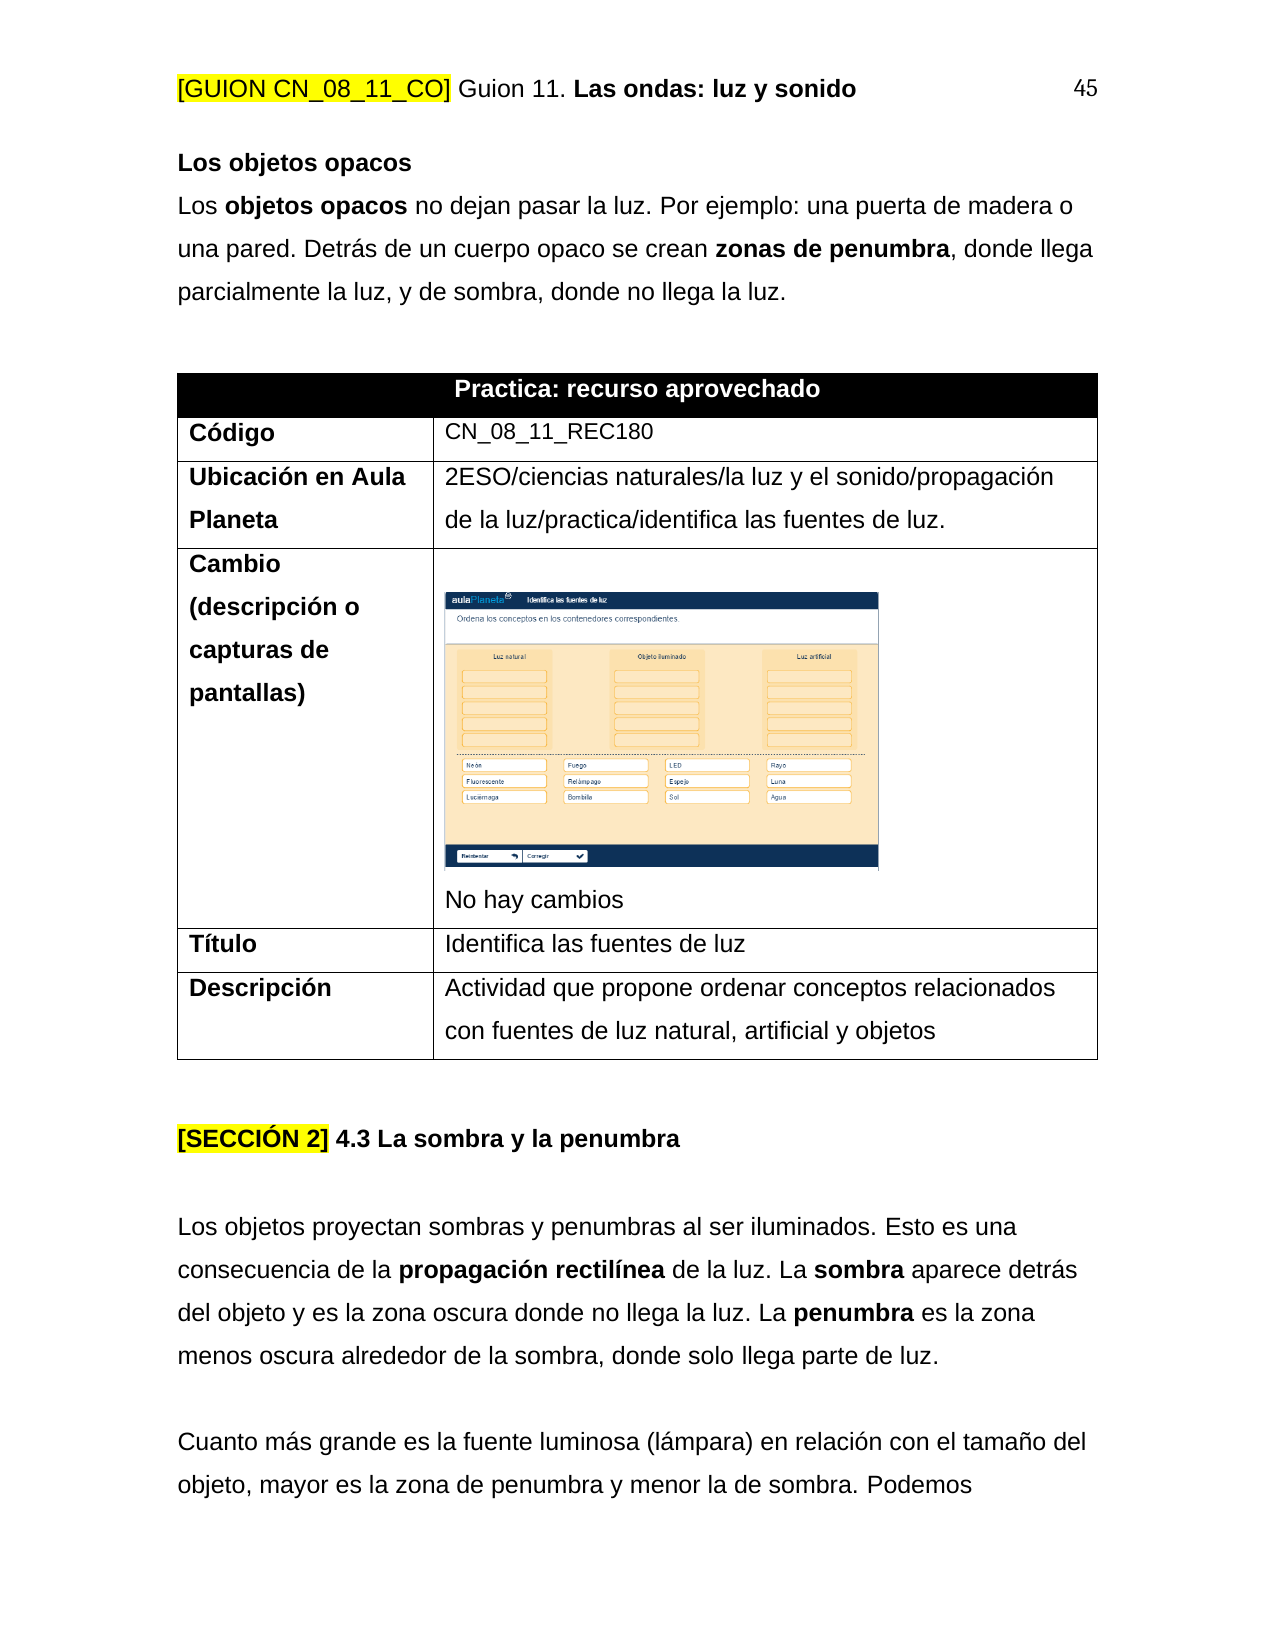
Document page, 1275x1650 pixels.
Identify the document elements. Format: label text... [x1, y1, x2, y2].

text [177, 1427, 1098, 1499]
table_header Practica: recurso aprovechado [178, 374, 1097, 417]
table_cell Descripción [178, 973, 433, 1059]
picture [444, 592, 879, 871]
table_cell Título [178, 929, 433, 972]
text Los objetos opacos [177, 148, 1098, 176]
table_cell Identifica las fuentes de luz [434, 929, 1097, 972]
table_cell CN_08_11_REC180 [434, 418, 1097, 461]
text Los objetos proyectan sombras y penumbras al ser iluminados. Esto es una consecuencia de la propagación rectilínea de la luz. La sombra aparece detrás del objeto y es la zona oscura donde no llega la luz. La penumbra es la zona menos oscura alrededor de la sombra, donde solo llega parte de luz. [177, 1212, 1098, 1370]
table_cell Ubicación en Aula Planeta [178, 462, 433, 548]
text Los objetos opacos no dejan pasar la luz. Por ejemplo: una puerta de madera o una pared. Detrás de un cuerpo opaco se crean zonas de penumbra, donde llega parcialmente la luz, y de sombra, donde no llega la luz. [177, 191, 1098, 306]
table_cell No hay cambios [434, 549, 1097, 928]
table_cell Cambio (descripción o capturas de pantallas) [178, 549, 433, 928]
table_cell Código [178, 418, 433, 461]
text [SECCIÓN 2] 4.3 La sombra y la penumbra [329, 1124, 1098, 1153]
table_cell Actividad que propone ordenar conceptos relacionados con fuentes de luz natural, artificial y objetos [434, 973, 1097, 1059]
table_cell 2ESO/ciencias naturales/la luz y el sonido/propagación de la luz/practica/identifica las fuentes de luz. [434, 462, 1097, 548]
